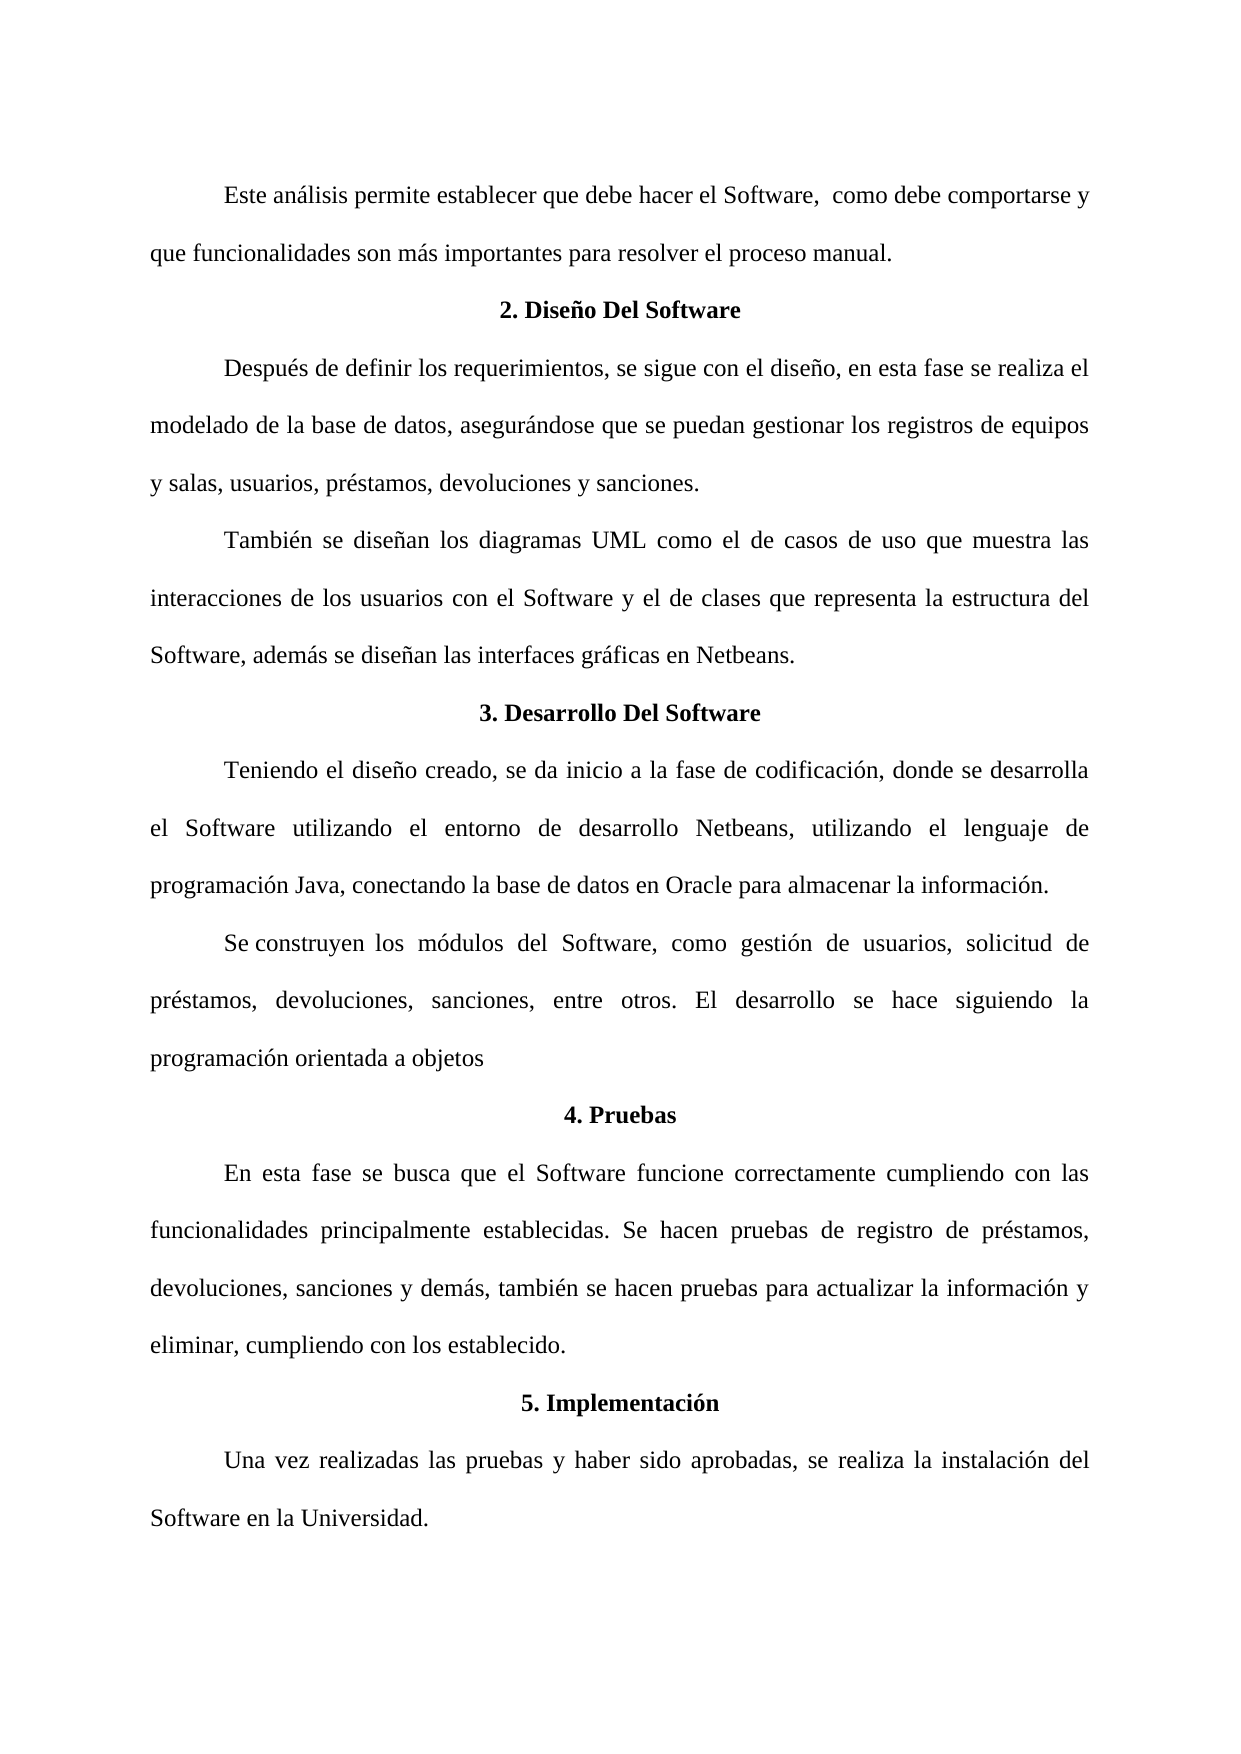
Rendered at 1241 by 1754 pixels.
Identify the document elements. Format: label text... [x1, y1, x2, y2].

text Este análisis permite establecer que debe hacer el Software, como debe comportarse y que funcionalidades son más importantes para resolver el proceso manual. [150, 180, 1090, 266]
text 3. Desarrollo Del Software [150, 698, 1090, 726]
text También se diseñan los diagramas UML como el de casos de uso que muestra las interacciones de los usuarios con el Software y el de clases que representa la estructura del Software, además se diseñan las interfaces gráficas en Netbeans. [150, 525, 1090, 669]
text Una vez realizadas las pruebas y haber sido aprobadas, se realiza la instalación del Software en la Universidad. [150, 1445, 1090, 1531]
text 5. Implementación [150, 1388, 1090, 1416]
text 2. Diseño Del Software [150, 295, 1090, 324]
text Teniendo el diseño creado, se da inicio a la fase de codificación, donde se desarrolla el Software utilizando el entorno de desarrollo Netbeans, utilizando el lenguaje de programación Java, conectando la base de datos en Oracle para almacenar la información. [150, 755, 1090, 899]
text En esta fase se busca que el Software funcione correctamente cumpliendo con las funcionalidades principalmente establecidas. Se hacen pruebas de registro de préstamos, devoluciones, sanciones y demás, también se hacen pruebas para actualizar la información y eliminar, cumpliendo con los establecido. [150, 1158, 1090, 1359]
text Después de definir los requerimientos, se sigue con el diseño, en esta fase se realiza el modelado de la base de datos, asegurándose que se puedan gestionar los registros de equipos y salas, usuarios, préstamos, devoluciones y sanciones. [150, 353, 1090, 496]
text 4. Pruebas [150, 1100, 1090, 1129]
text Se construyen los módulos del Software, como gestión de usuarios, solicitud de préstamos, devoluciones, sanciones, entre otros. El desarrollo se hace siguiendo la programación orientada a objetos [150, 928, 1090, 1071]
